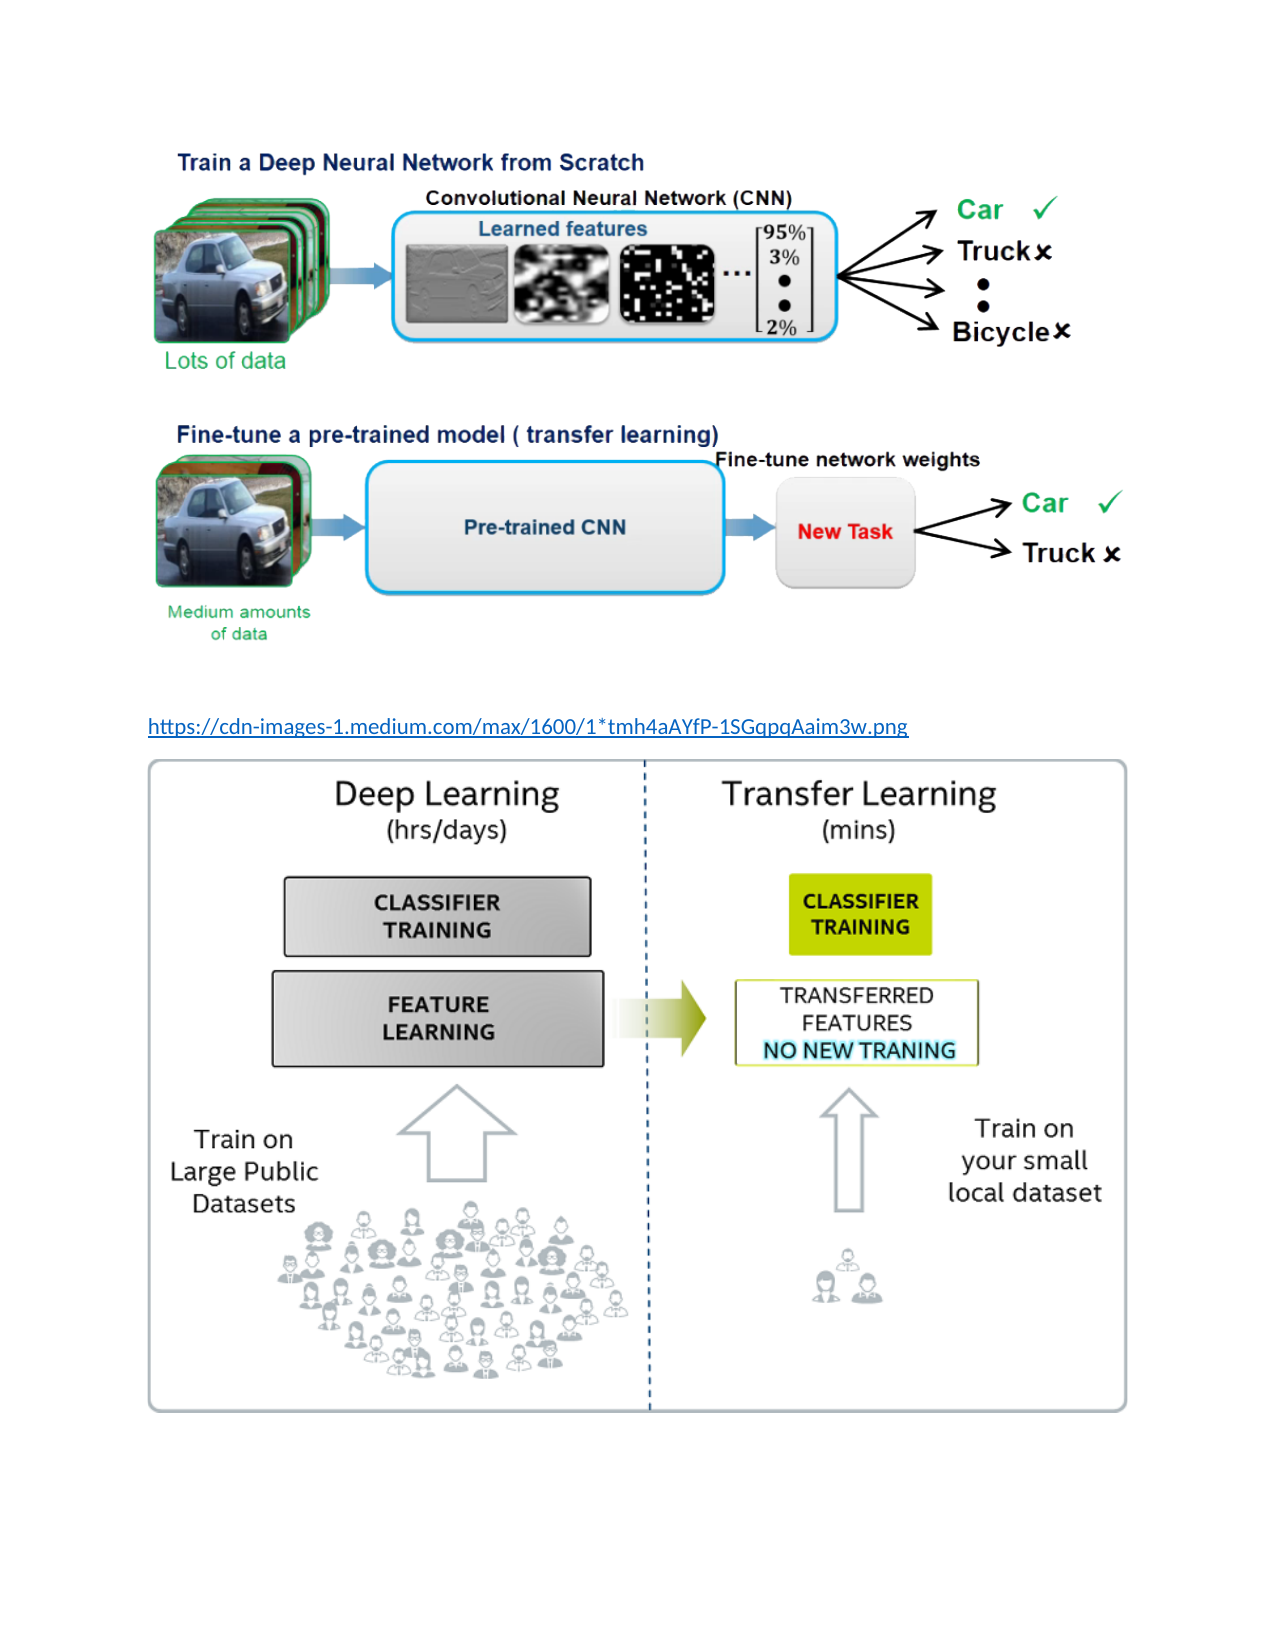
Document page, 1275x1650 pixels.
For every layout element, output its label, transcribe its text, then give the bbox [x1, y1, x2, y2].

picture [147, 147, 1128, 647]
text https://cdn-images-1.medium.com/max/1600/1*tmh4aAYfP-1SGqpqAaim3w.png [148, 712, 1127, 740]
picture [147, 759, 1128, 1413]
